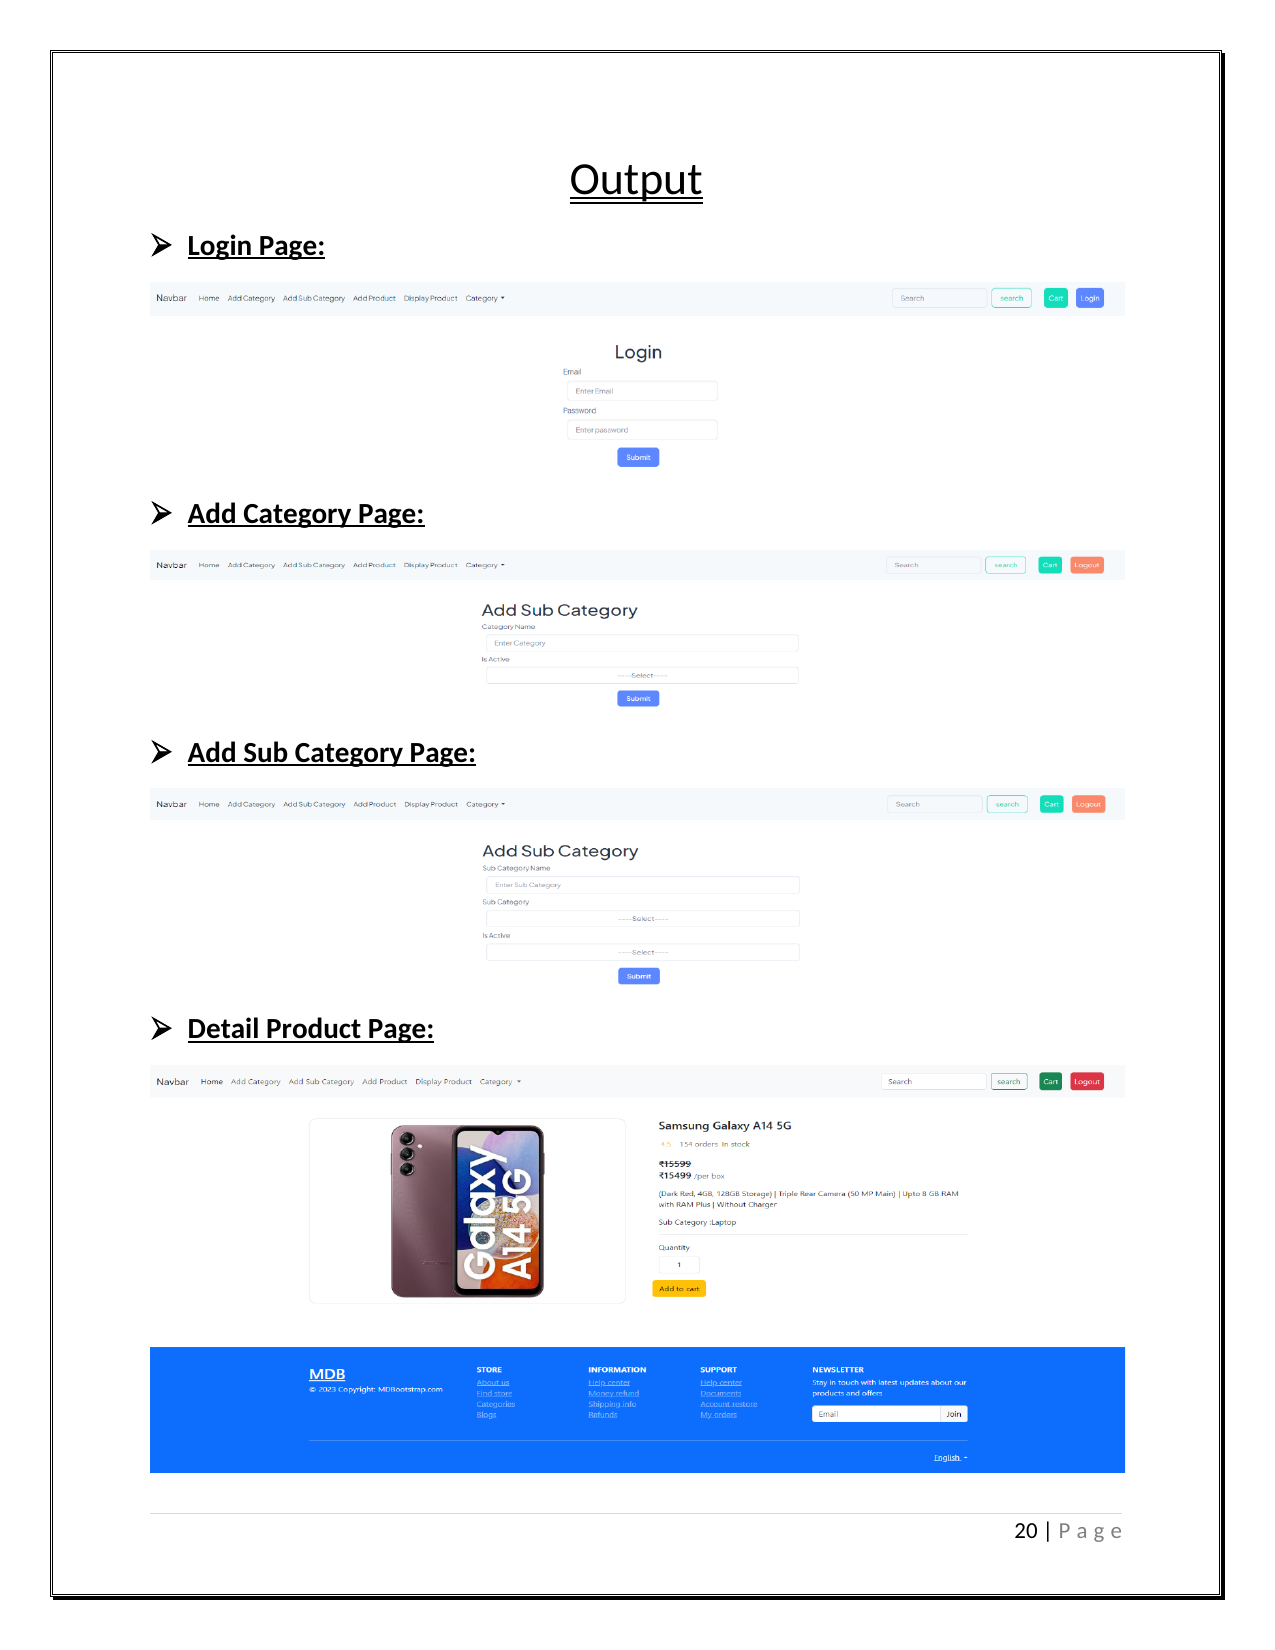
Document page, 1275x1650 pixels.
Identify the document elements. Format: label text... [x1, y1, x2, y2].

picture [150, 282, 1125, 476]
list Add Category Page: [150, 495, 1122, 531]
picture [150, 1065, 1125, 1473]
list Add Sub Category Page: [150, 734, 1122, 769]
text Output [150, 150, 1122, 206]
list Login Page: [150, 227, 1122, 263]
picture [150, 550, 1125, 715]
list Detail Product Page: [150, 1010, 1122, 1046]
picture [150, 788, 1125, 992]
